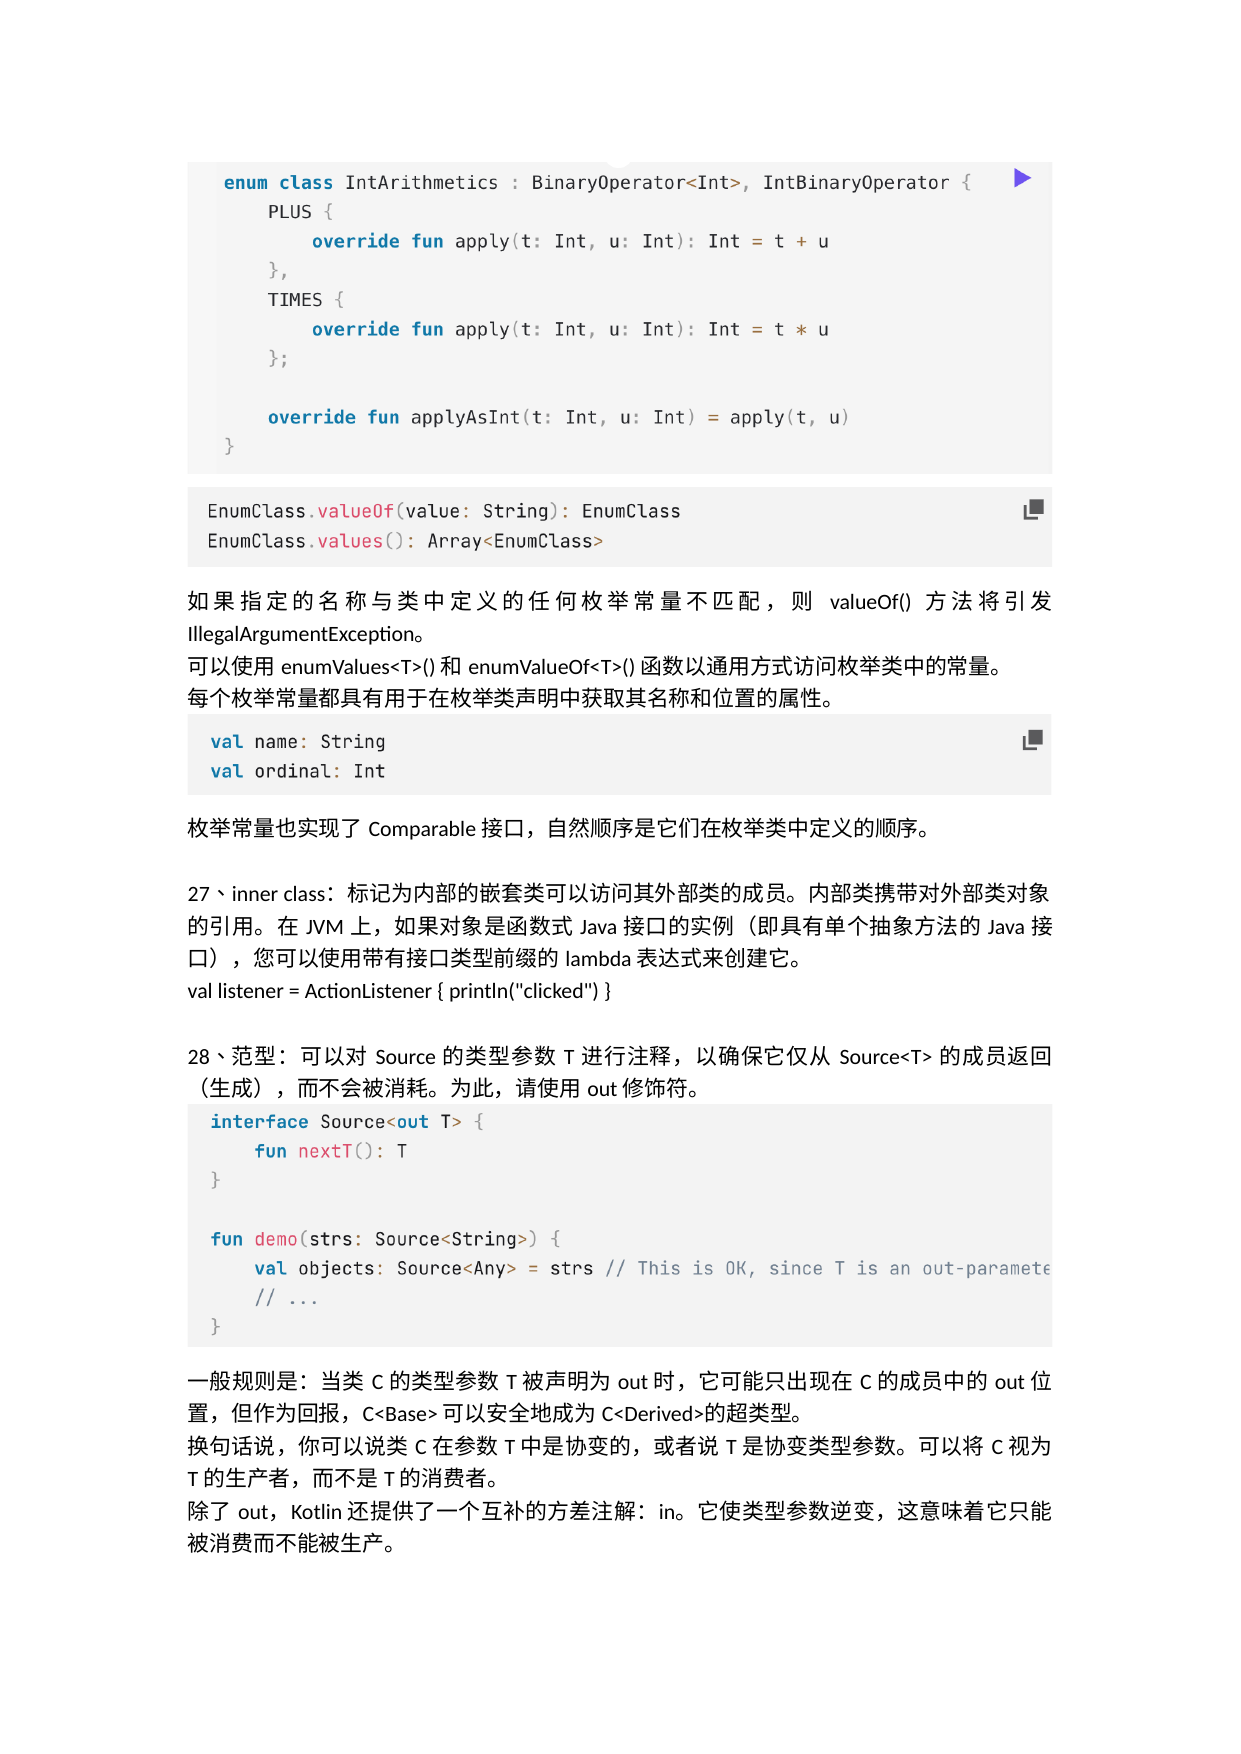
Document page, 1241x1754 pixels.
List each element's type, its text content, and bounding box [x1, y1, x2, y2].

list 一般规则是：当类 C 的类型参数 T 被声明为 out 时，它可能只出现在 C 的成员中的 out 位置，但作为回报，C<Base> 可以安全地成为 C<Derived>的超类型。 [187, 1364, 1053, 1429]
list 可以使用 enumValues<T>() 和 enumValueOf<T>() 函数以通用方式访问枚举类中的常量。 [187, 649, 1053, 682]
list inner class：标记为内部的嵌套类可以访问其外部类的成员。内部类携带对外部类对象的引用。在 JVM 上，如果对象是函数式 Java 接口的实例（即具有单个抽象方法的 Java 接口），您可以使用带有接口类型前缀的 lambda 表达式来创建它。 [187, 877, 1053, 974]
picture [187, 714, 1052, 795]
list 范型：可以对 Source 的类型参数 T 进行注释，以确保它仅从 Source<T> 的成员返回（生成），而不会被消耗。为此，请使用 out 修饰符。 [187, 1039, 1053, 1104]
picture [187, 162, 1053, 474]
list 如果指定的名称与类中定义的任何枚举常量不匹配，则 valueOf() 方法将引发 IllegalArgumentException。 [187, 584, 1053, 649]
list 换句话说，你可以说类 C 在参数 T 中是协变的，或者说 T 是协变类型参数。可以将 C 视为 T 的生产者，而不是 T 的消费者。 [187, 1429, 1053, 1494]
picture [187, 1104, 1053, 1347]
list 每个枚举常量都具有用于在枚举类声明中获取其名称和位置的属性。 [187, 682, 1053, 714]
list 枚举常量也实现了 Comparable 接口，自然顺序是它们在枚举类中定义的顺序。 [187, 812, 1053, 844]
list 除了 out，Kotlin 还提供了一个互补的方差注解：in。它使类型参数逆变，这意味着它只能被消费而不能被生产。 [187, 1494, 1053, 1559]
picture [187, 487, 1053, 567]
list val listener = ActionListener { println("clicked") } [187, 974, 1053, 1007]
